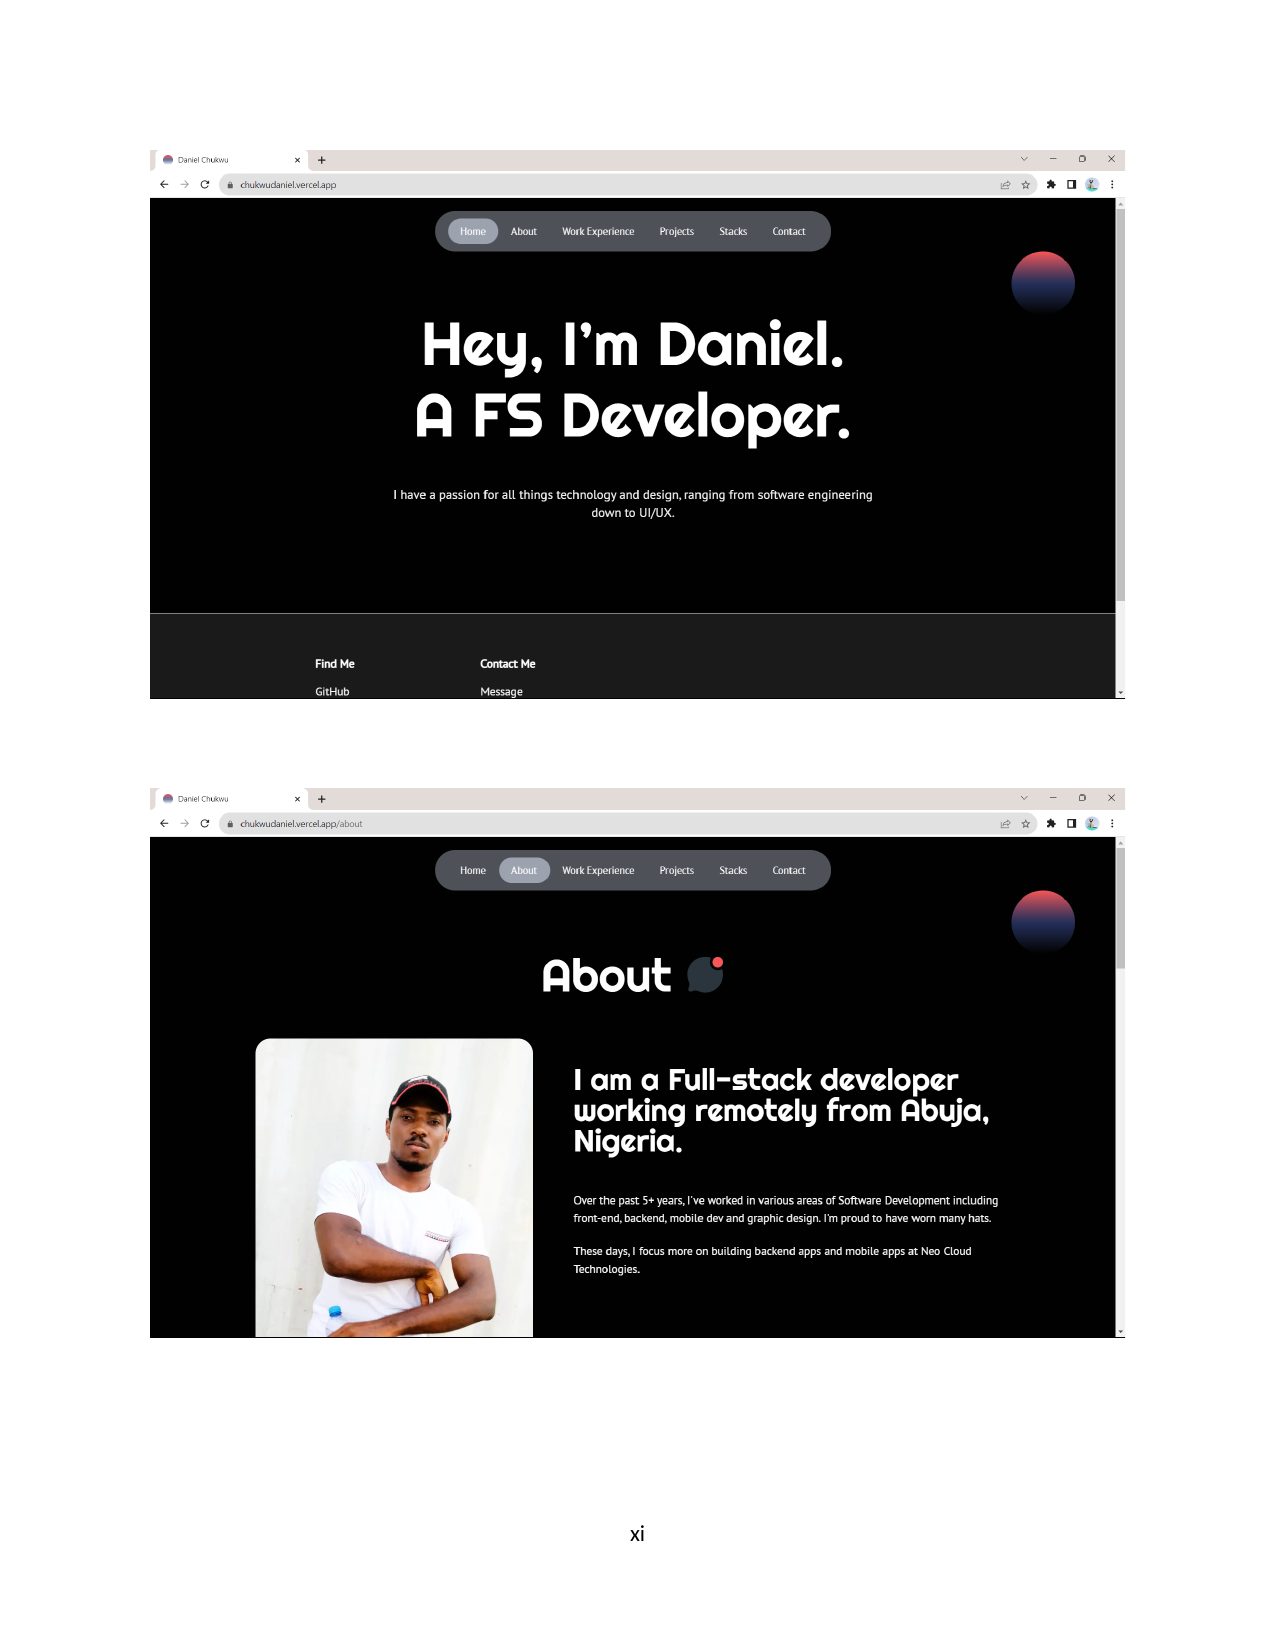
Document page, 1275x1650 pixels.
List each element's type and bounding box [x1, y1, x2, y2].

picture [150, 150, 1125, 699]
picture [150, 788, 1125, 1338]
